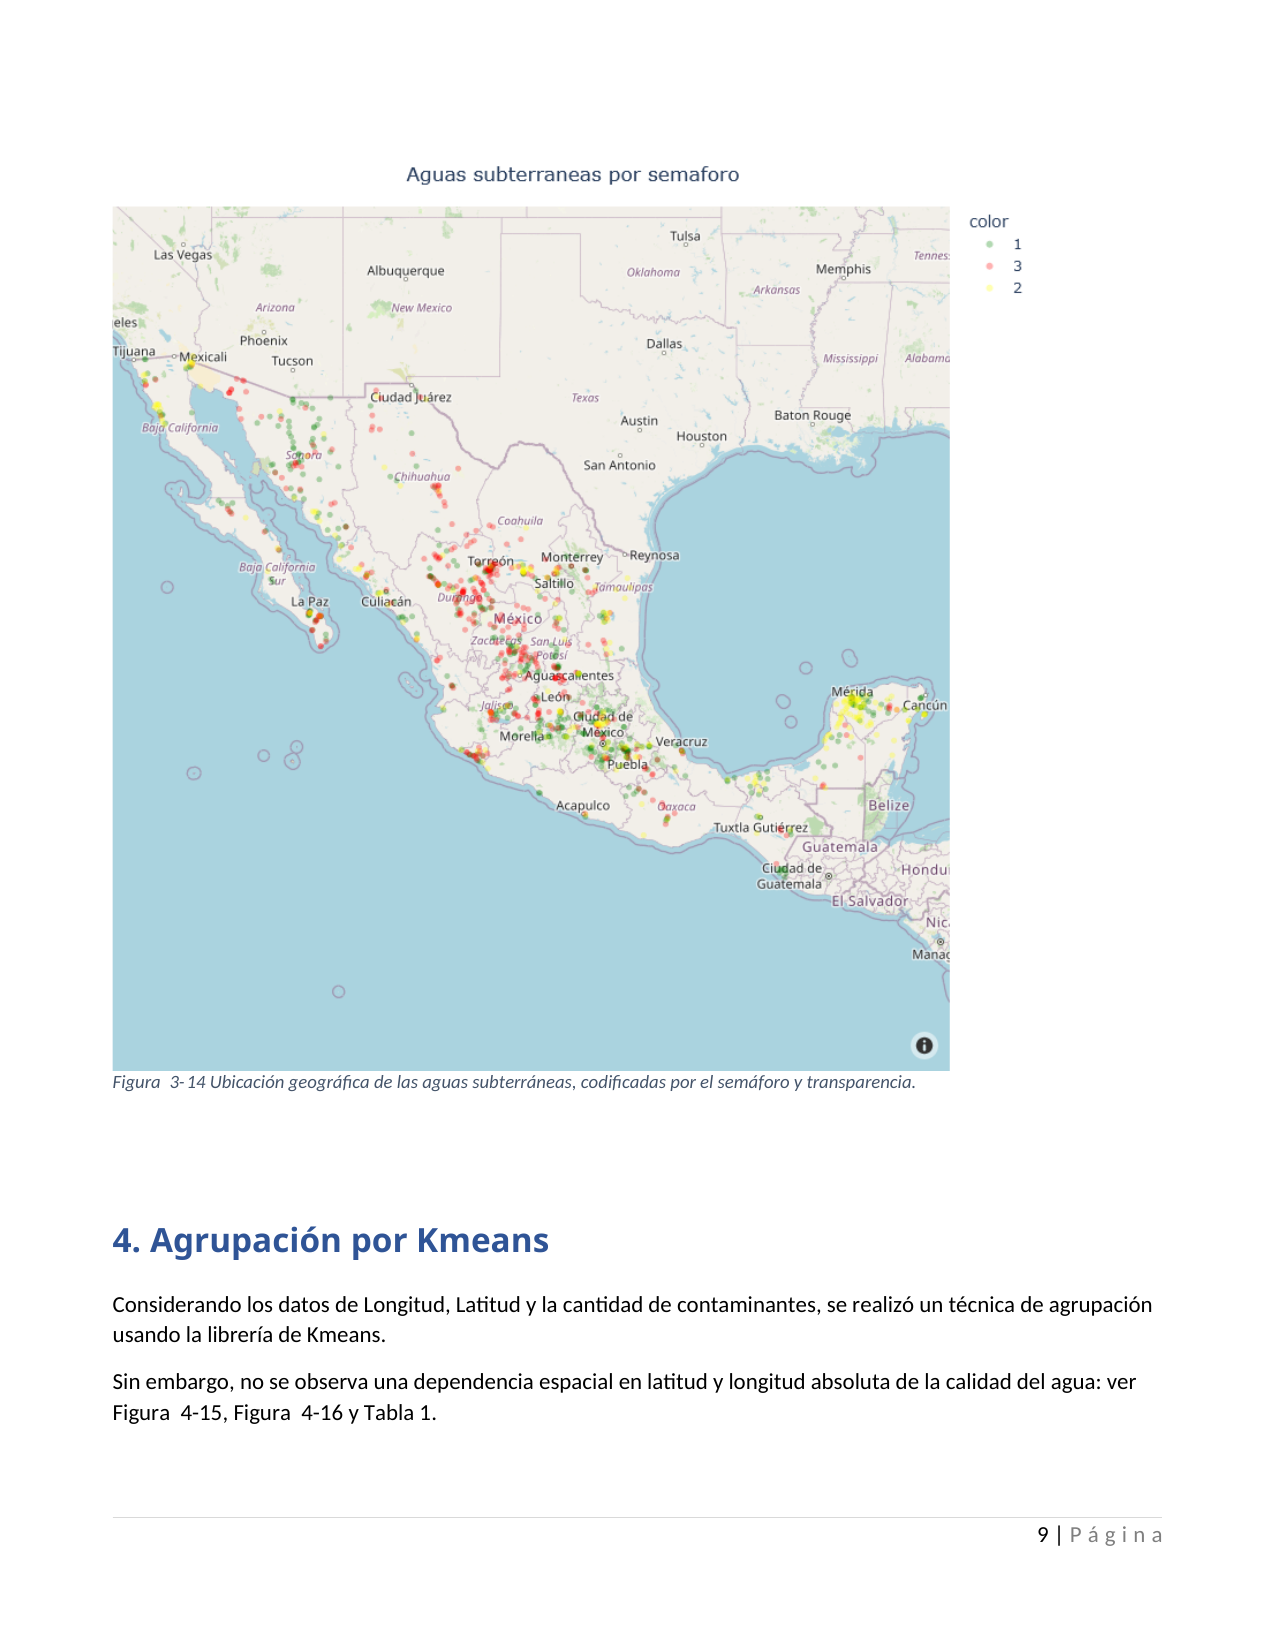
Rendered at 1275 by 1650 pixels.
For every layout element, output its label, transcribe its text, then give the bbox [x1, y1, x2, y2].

picture [112, 150, 1034, 1071]
subtitle Agrupación por Kmeans [112, 1216, 1162, 1262]
text Considerando los datos de Longitud, Latitud y la cantidad de contaminantes, se realizó un técnica de agrupación usando la librería de Kmeans. [112, 1290, 1162, 1349]
